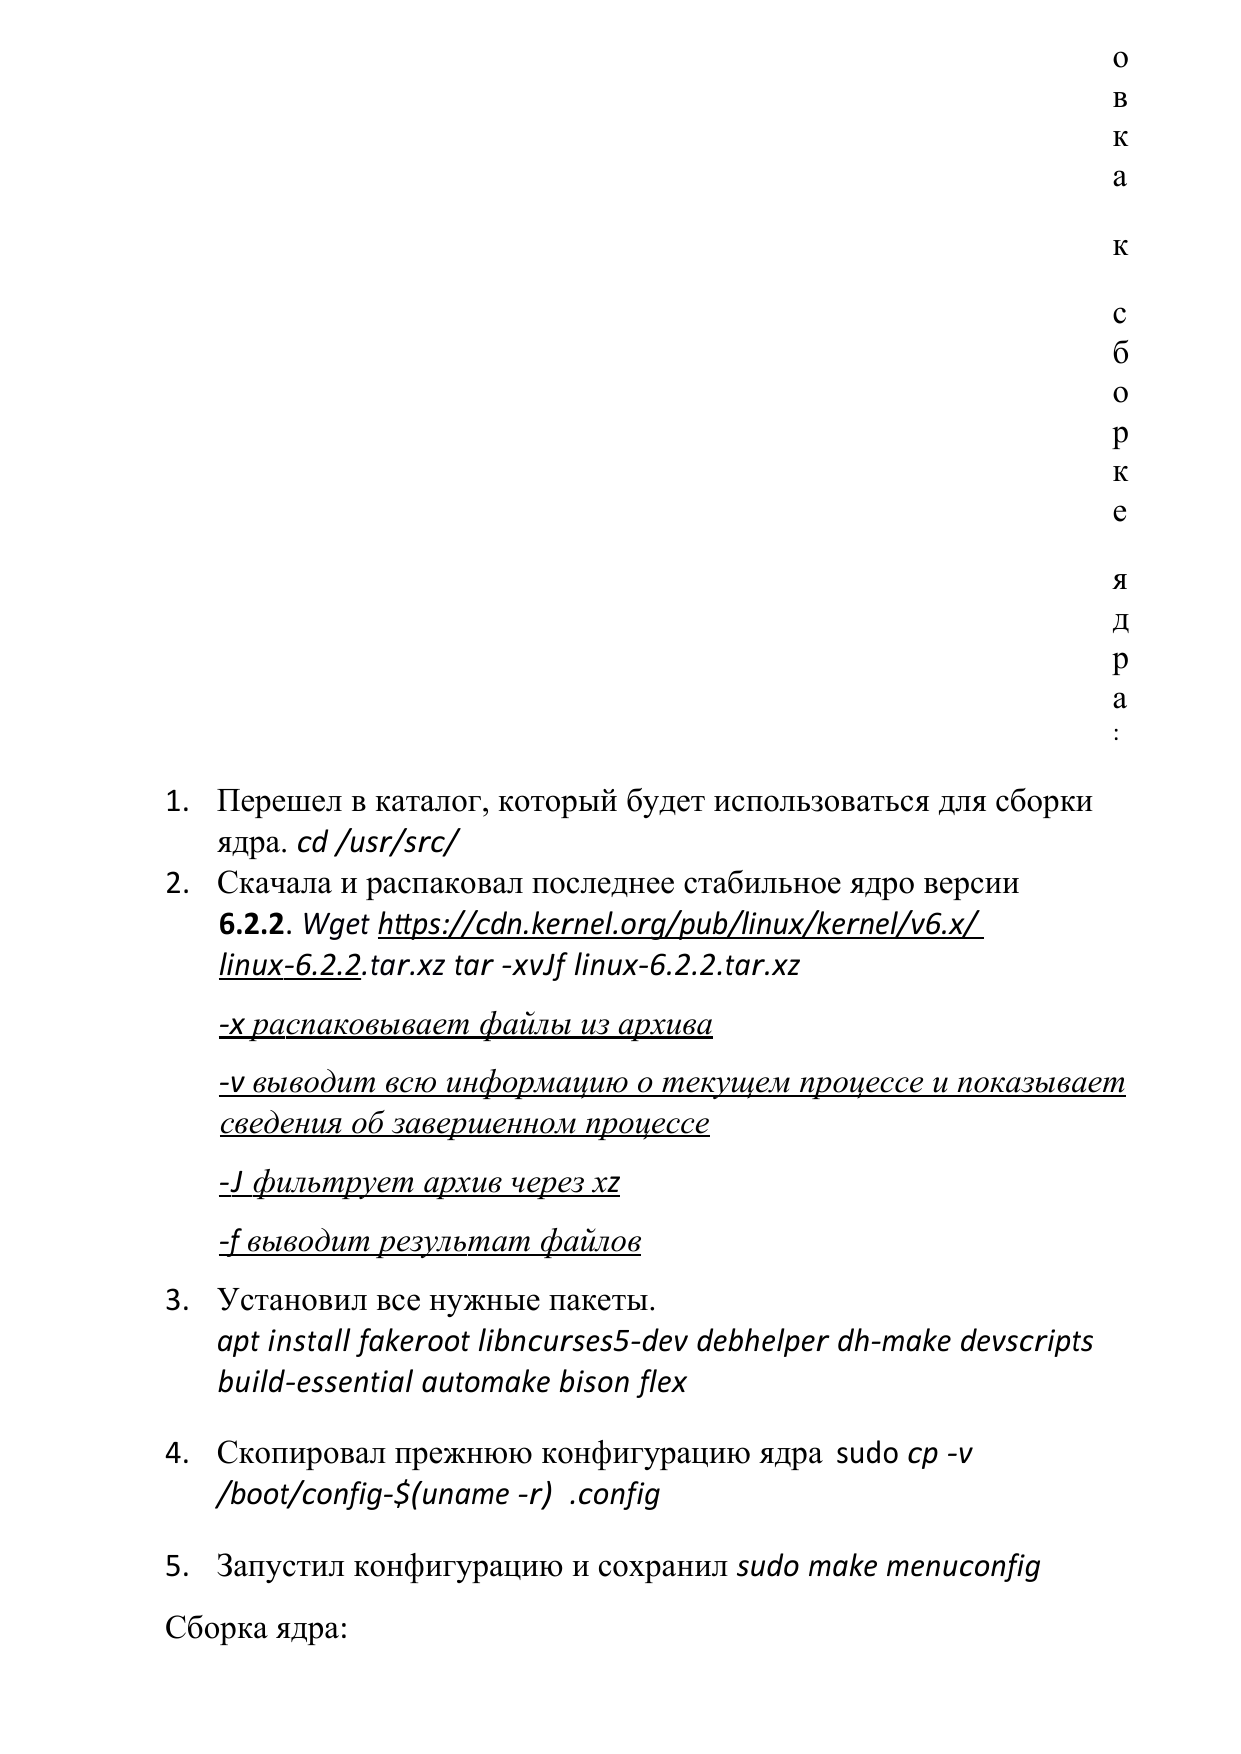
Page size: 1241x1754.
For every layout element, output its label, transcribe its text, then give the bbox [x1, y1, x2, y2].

text 2. Скачала и распаковал последнее стабильное ядро версии 6.2.2. Wget https://cdn.kernel.org/pub/linux/kernel/v6.x/ linux-6.2.2.tar.xz tar -xvJf linux-6.2.2.tar.xz [165, 861, 1064, 984]
text -J фильтрует архив через xz [218, 1160, 1154, 1201]
text 4. Скопировал прежнюю конфигурацию ядра sudo cp -v /boot/config-$(uname -r) .config [165, 1431, 988, 1513]
text -x распаковывает файлы из архива [218, 1002, 1154, 1042]
text 5. Запустил конфигурацию и сохранил sudo make menuconfig [165, 1544, 1154, 1584]
text apt install fakeroot libncurses5-dev debhelper dh-make devscripts build-essential automake bison flex [217, 1319, 1106, 1401]
text 3. Установил все нужные пакеты. [165, 1278, 1154, 1318]
text -f выводит результат файлов [218, 1219, 1154, 1260]
text -v выводит всю информацию о текущем процессе и показывает сведения об завершенном процессе [218, 1061, 1144, 1140]
text 1. Перешел в каталог, который будет использоваться для сборки ядра. cd /usr/src/ [165, 779, 1111, 860]
text Сборка ядра: [165, 1606, 1154, 1647]
